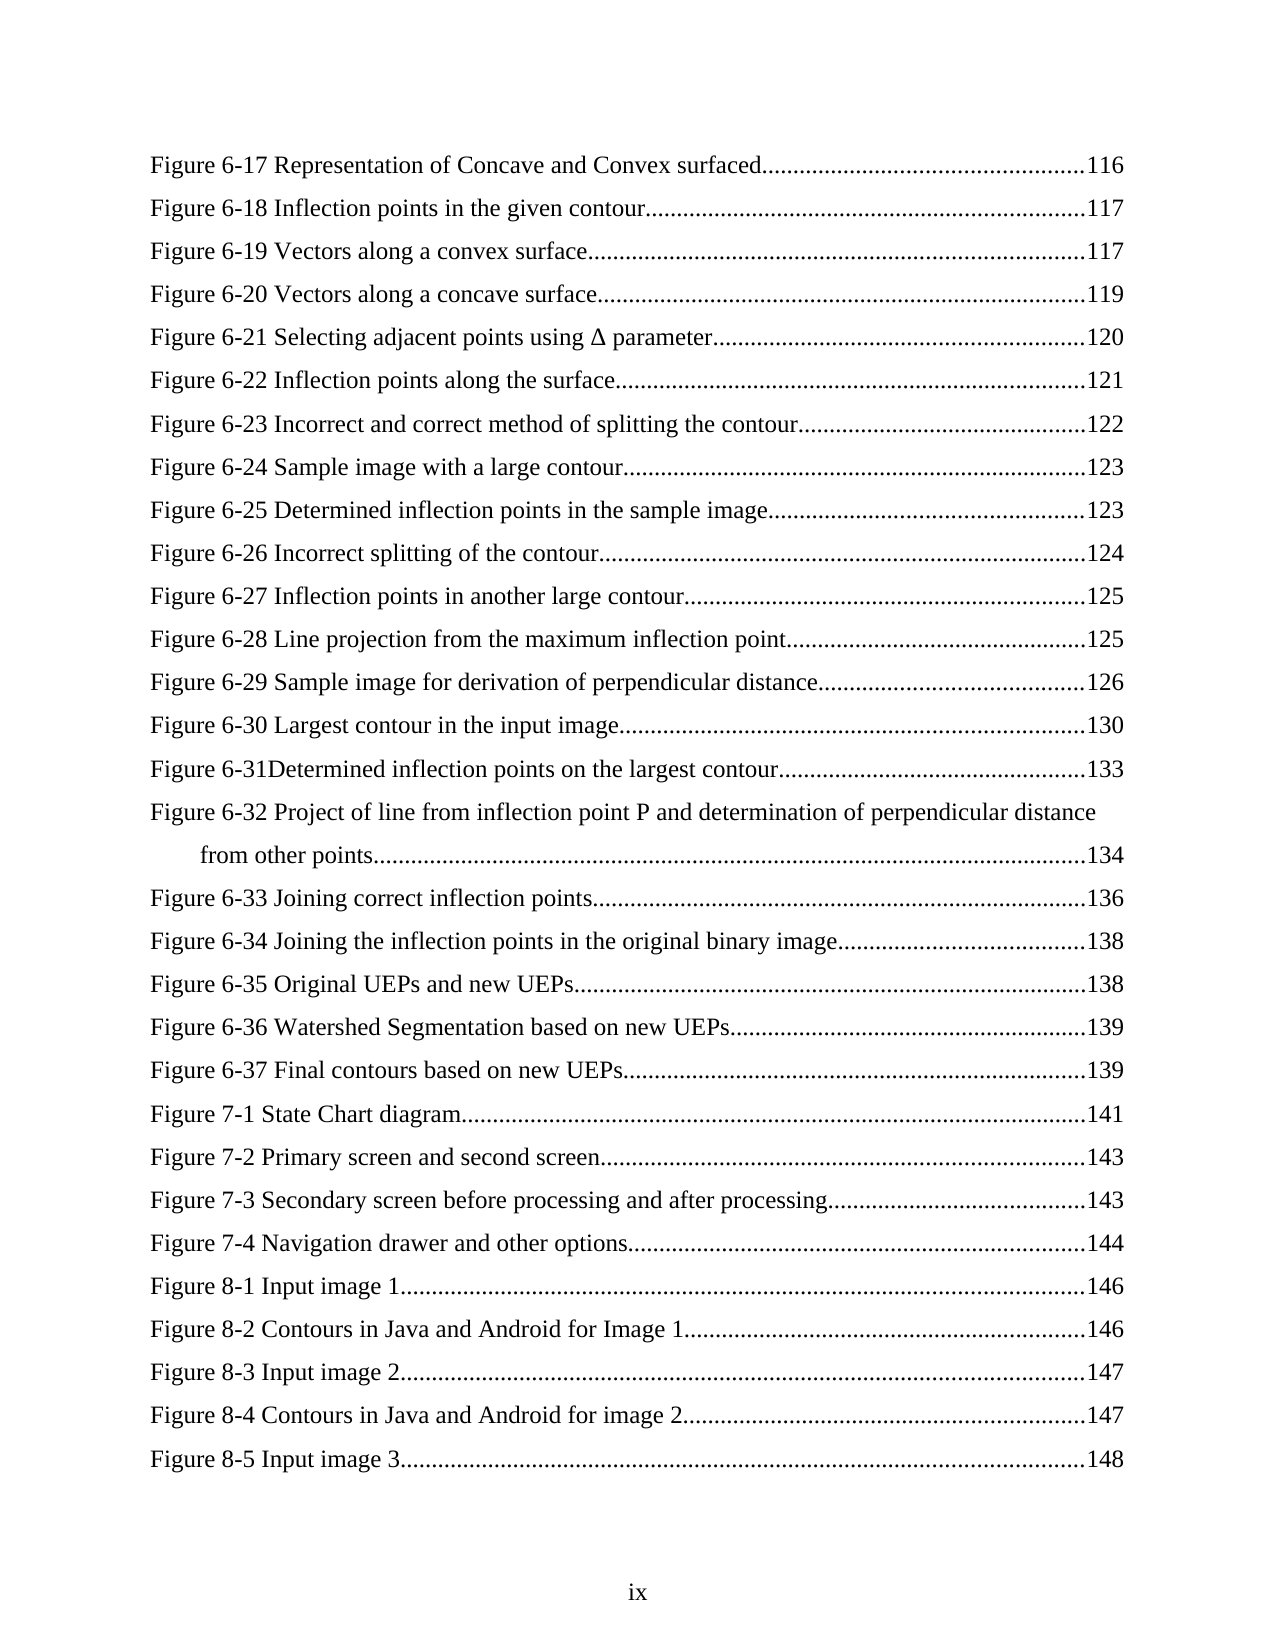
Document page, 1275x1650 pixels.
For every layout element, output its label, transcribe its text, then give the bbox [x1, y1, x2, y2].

text Figure 6-36 Watershed Segmentation based on new UEPs 139 [150, 1012, 1125, 1041]
text Figure 6-28 Line projection from the maximum inflection point 125 [150, 624, 1125, 653]
text Figure 6-29 Sample image for derivation of perpendicular distance 126 [150, 667, 1125, 696]
text Figure 6-24 Sample image with a large contour 123 [150, 452, 1125, 481]
text Figure 6-26 Incorrect splitting of the contour 124 [150, 538, 1125, 567]
text Figure 7-1 State Chart diagram 141 [150, 1099, 1125, 1127]
text Figure 6-37 Final contours based on new UEPs 139 [150, 1056, 1125, 1084]
text Figure 6-25 Determined inflection points in the sample image 123 [150, 495, 1125, 524]
text Figure 6-30 Largest contour in the input image 130 [150, 711, 1125, 739]
text Figure 6-34 Joining the inflection points in the original binary image 138 [150, 926, 1125, 955]
text Figure 6-33 Joining correct inflection points 136 [150, 883, 1125, 912]
text Figure 8-1 Input image 1 146 [150, 1271, 1125, 1300]
text Figure 6-31Determined inflection points on the largest contour 133 [150, 754, 1125, 782]
text Figure 8-3 Input image 2 147 [150, 1357, 1125, 1386]
text Figure 6-20 Vectors along a concave surface 119 [150, 279, 1125, 308]
text Figure 6-19 Vectors along a convex surface 117 [150, 236, 1125, 265]
text Figure 7-3 Secondary screen before processing and after processing 143 [150, 1185, 1125, 1214]
text Figure 8-4 Contours in Java and Android for image 2 147 [150, 1401, 1125, 1429]
text Figure 7-4 Navigation drawer and other options 144 [150, 1228, 1125, 1257]
text Figure 8-2 Contours in Java and Android for Image 1 146 [150, 1314, 1125, 1343]
text Figure 6-23 Incorrect and correct method of splitting the contour 122 [150, 409, 1125, 437]
text Figure 6-21 Selecting adjacent points using Δ parameter 120 [150, 322, 1125, 351]
text Figure 8-5 Input image 3 148 [150, 1444, 1125, 1472]
text Figure 7-2 Primary screen and second screen 143 [150, 1142, 1125, 1171]
text Figure 6-32 Project of line from inflection point P and determination of perpendicular distance from other points 134 [150, 797, 1125, 869]
text Figure 6-22 Inflection points along the surface 121 [150, 366, 1125, 394]
text Figure 6-27 Inflection points in another large contour 125 [150, 581, 1125, 610]
text Figure 6-18 Inflection points in the given contour 117 [150, 193, 1125, 222]
text Figure 6-35 Original UEPs and new UEPs 138 [150, 969, 1125, 998]
text Figure 6-17 Representation of Concave and Convex surfaced 116 [150, 150, 1125, 179]
